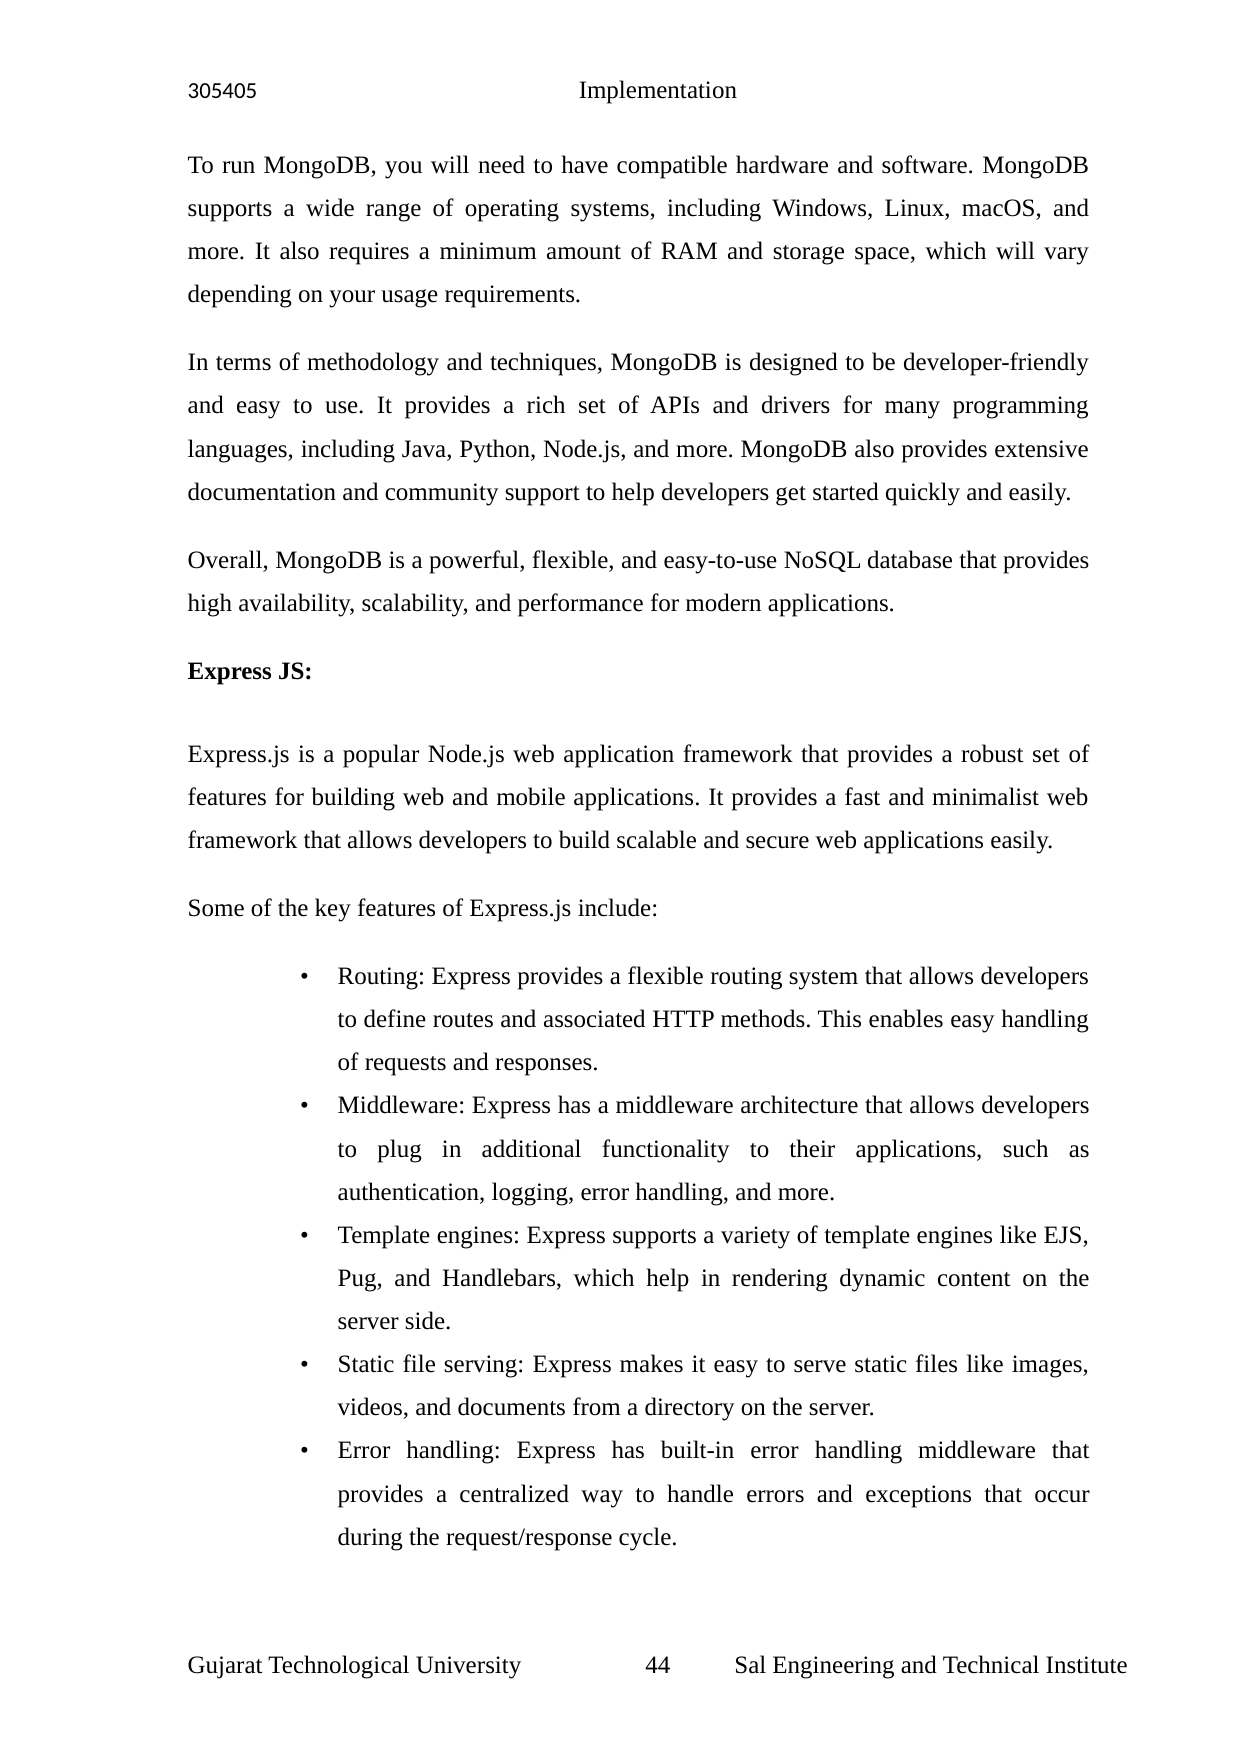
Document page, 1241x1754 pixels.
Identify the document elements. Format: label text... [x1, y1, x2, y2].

list Routing: Express provides a flexible routing system that allows developers to define routes and associated HTTP methods. This enables easy handling of requests and responses. [300, 961, 1090, 1076]
text Some of the key features of Express.js include: [187, 893, 1090, 922]
list Error handling: Express has built-in error handling middleware that provides a centralized way to handle errors and exceptions that occur during the request/response cycle. [300, 1436, 1090, 1551]
text In terms of methodology and techniques, MongoDB is designed to be developer-friendly and easy to use. It provides a rich set of APIs and drivers for many programming languages, including Java, Python, Node.js, and more. MongoDB also provides extensive documentation and community support to help developers get started quickly and easily. [187, 347, 1090, 506]
list Static file serving: Express makes it easy to serve static files like images, videos, and documents from a directory on the server. [300, 1349, 1090, 1421]
text Overall, MongoDB is a powerful, flexible, and easy-to-use NoSQL database that provides high availability, scalability, and performance for modern applications. [187, 545, 1090, 617]
text Express.js is a popular Node.js web application framework that provides a robust set of features for building web and mobile applications. It provides a fast and minimalist web framework that allows developers to build scalable and secure web applications easily. [187, 739, 1090, 854]
text Express JS: [187, 656, 1090, 685]
text To run MongoDB, you will need to have compatible hardware and software. MongoDB supports a wide range of operating systems, including Windows, Linux, macOS, and more. It also requires a minimum amount of RAM and storage space, which will vary depending on your usage requirements. [187, 150, 1090, 308]
list Template engines: Express supports a variety of template engines like EJS, Pug, and Handlebars, which help in rendering dynamic content on the server side. [300, 1220, 1090, 1335]
list Middleware: Express has a middleware architecture that allows developers to plug in additional functionality to their applications, such as authentication, logging, error handling, and more. [300, 1091, 1090, 1206]
